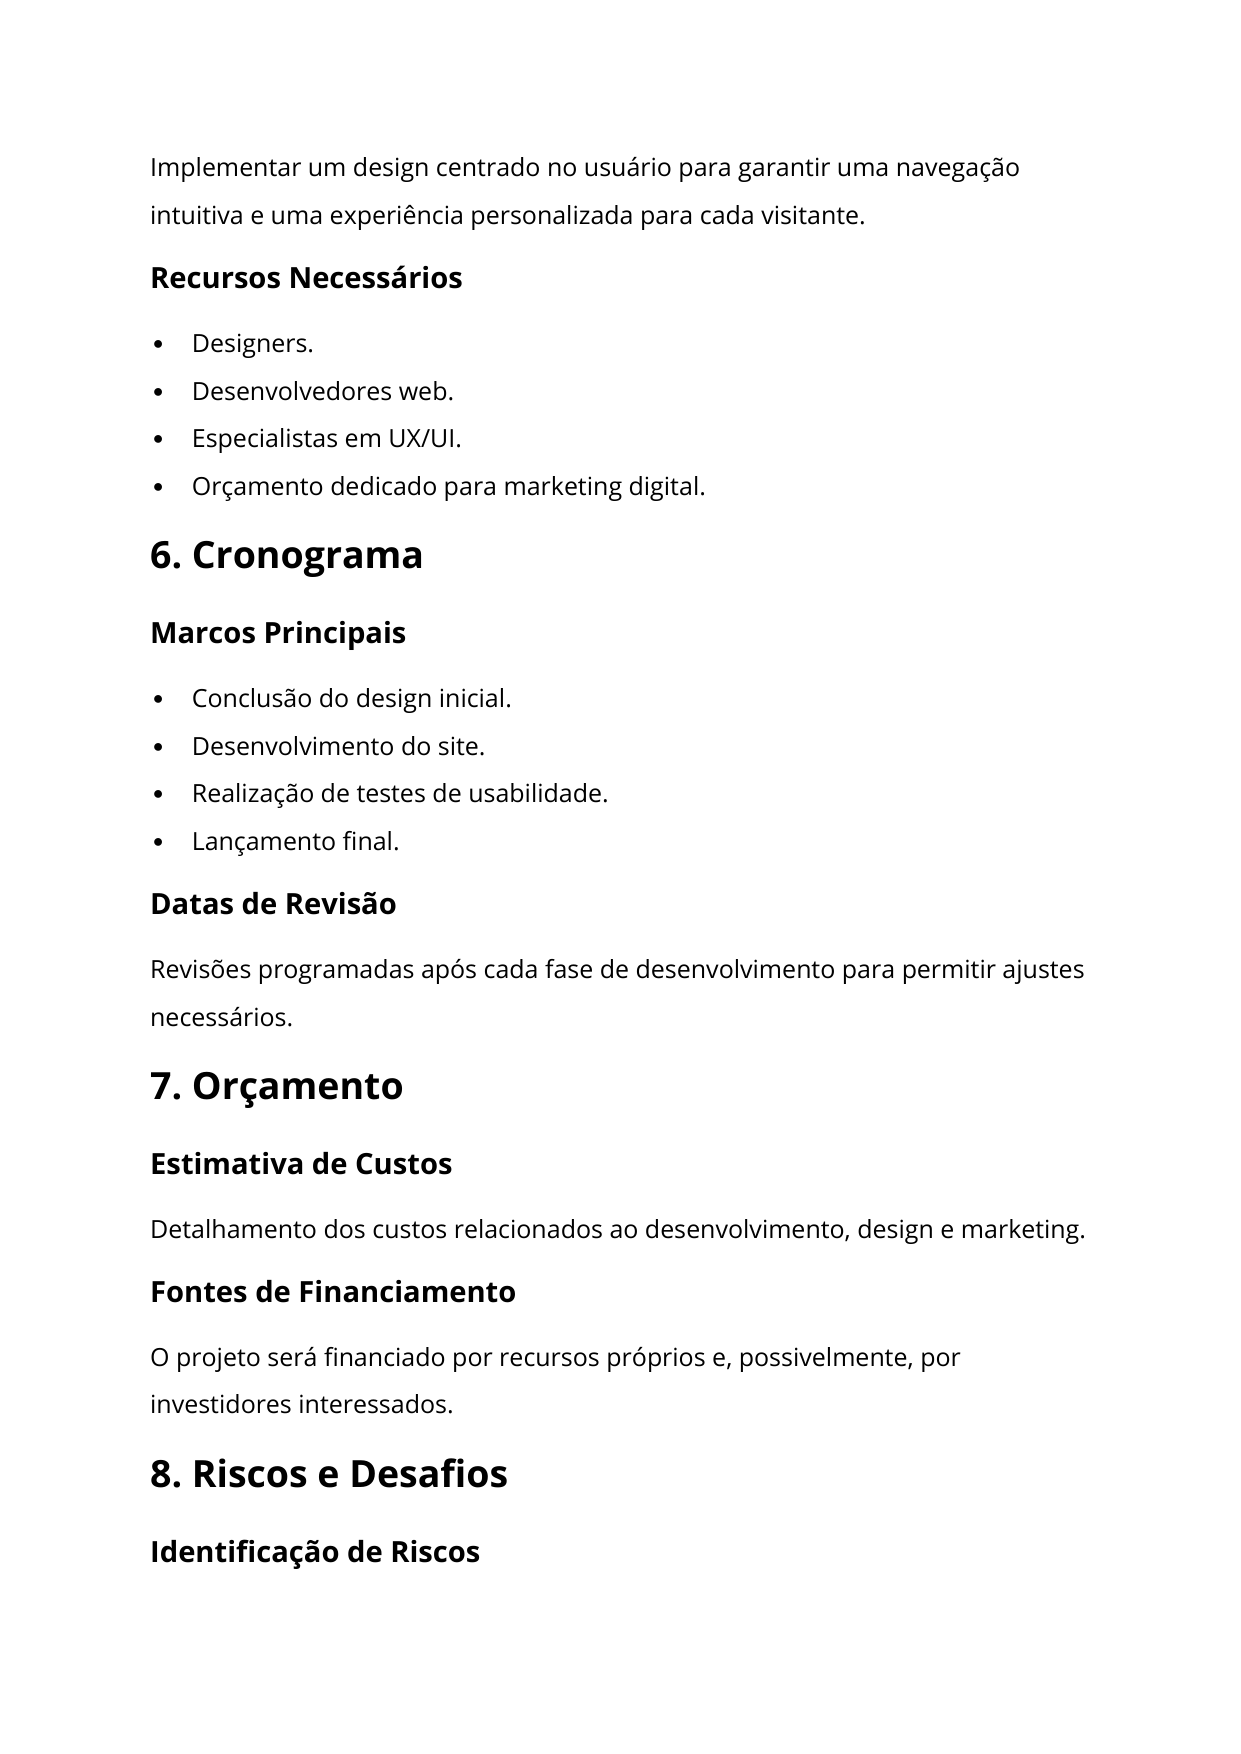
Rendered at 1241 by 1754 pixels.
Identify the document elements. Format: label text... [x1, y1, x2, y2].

text Revisões programadas após cada fase de desenvolvimento para permitir ajustes necessários. [150, 952, 1090, 1033]
list Realização de testes de usabilidade. [154, 776, 1090, 810]
text Recursos Necessários [150, 258, 1090, 297]
list Especialistas em UX/UI. [154, 421, 1090, 455]
text Implementar um design centrado no usuário para garantir uma navegação intuitiva e uma experiência personalizada para cada visitante. [150, 150, 1090, 232]
text Estimativa de Custos [150, 1143, 1090, 1183]
list Conclusão do design inicial. [154, 681, 1090, 715]
list Desenvolvimento do site. [154, 728, 1090, 762]
text 8. Riscos e Desafios [150, 1447, 1090, 1498]
text Detalhamento dos custos relacionados ao desenvolvimento, design e marketing. [150, 1211, 1090, 1245]
list Lançamento final. [154, 823, 1090, 857]
text Fontes de Financiamento [150, 1271, 1090, 1311]
text Identificação de Riscos [150, 1531, 1090, 1571]
list Orçamento dedicado para marketing digital. [154, 468, 1090, 503]
list Desenvolvedores web. [154, 373, 1090, 407]
text 7. Orçamento [150, 1059, 1090, 1110]
list Designers. [154, 326, 1090, 360]
text Datas de Revisão [150, 883, 1090, 923]
text 6. Cronograma [150, 529, 1090, 580]
text Marcos Principais [150, 613, 1090, 652]
text O projeto será financiado por recursos próprios e, possivelmente, por investidores interessados. [150, 1339, 1090, 1421]
